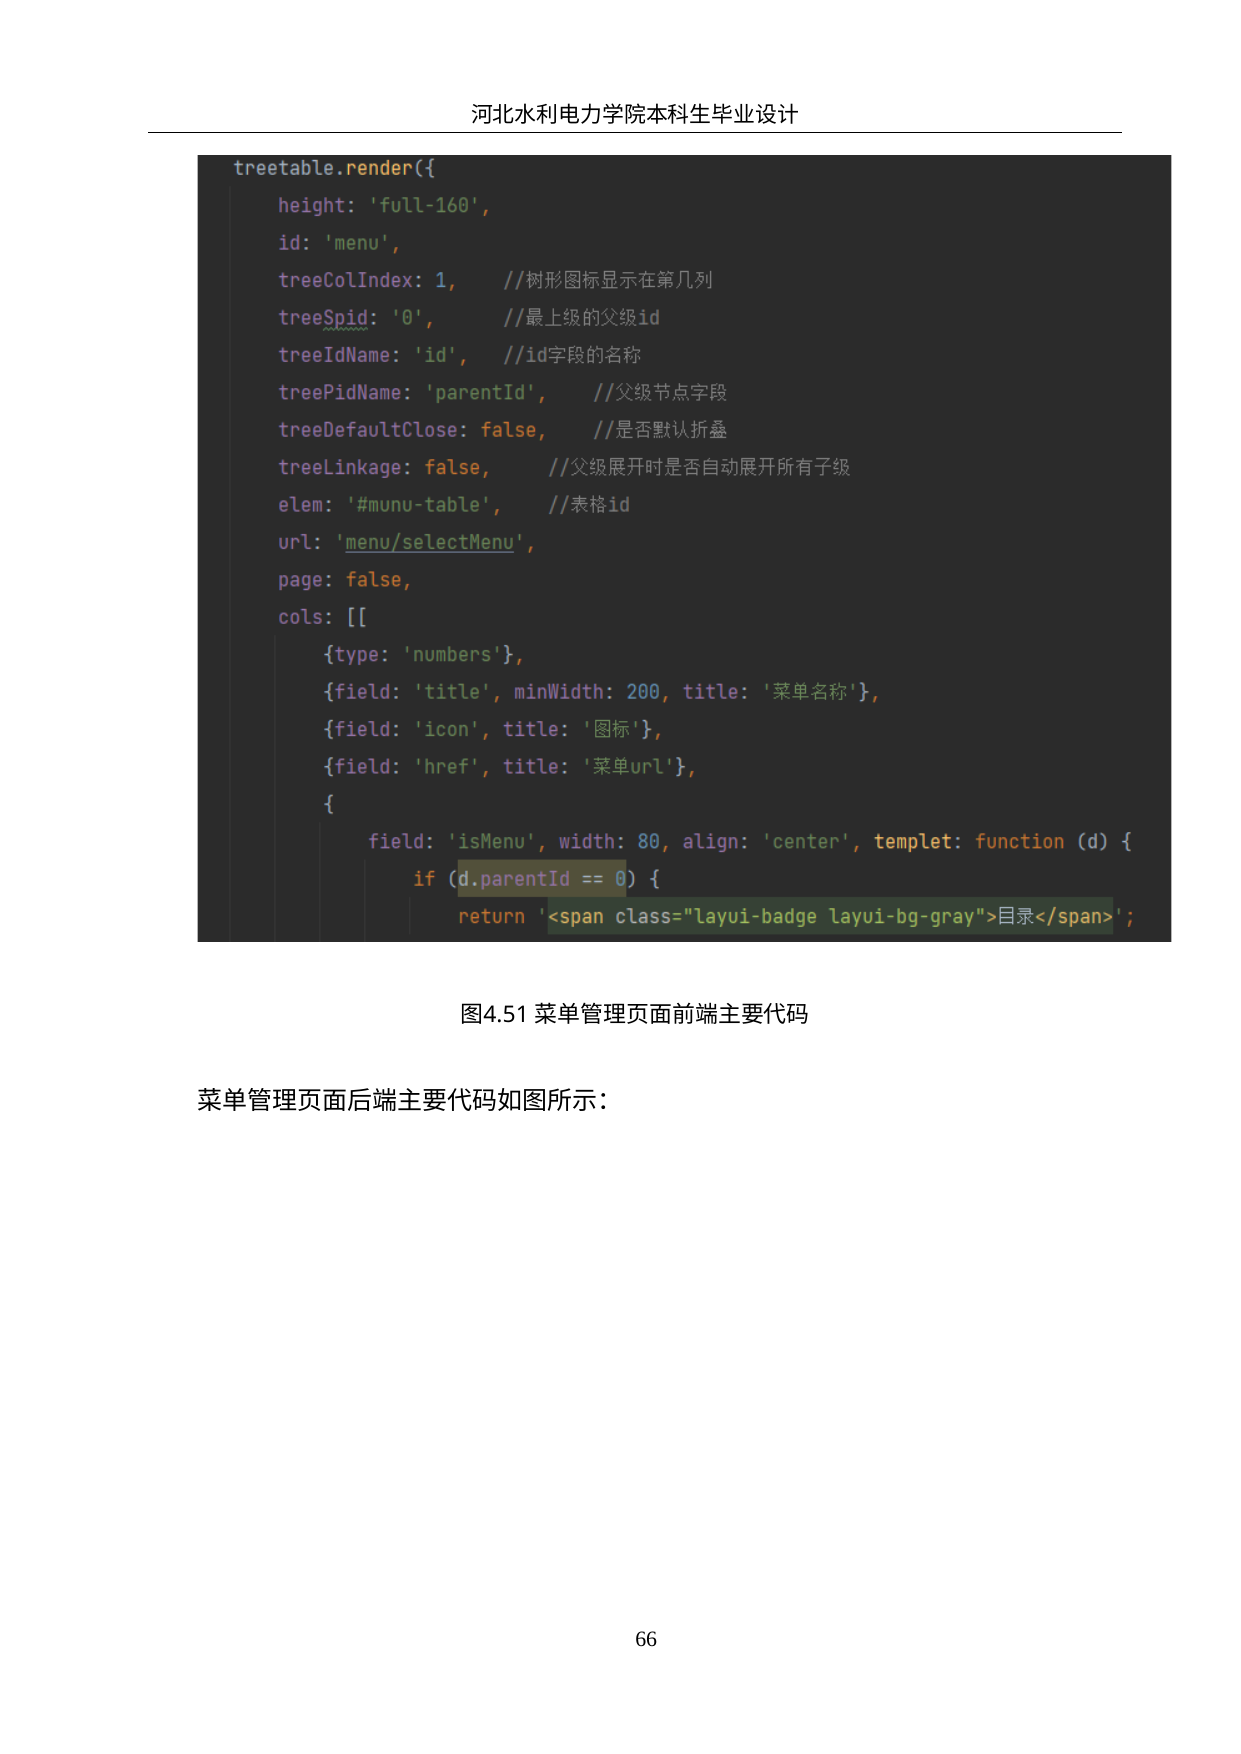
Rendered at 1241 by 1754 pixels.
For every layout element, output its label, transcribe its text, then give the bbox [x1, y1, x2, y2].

text 菜单管理页面后端主要代码如图所示： [148, 1066, 1122, 1131]
picture [197, 155, 1172, 942]
